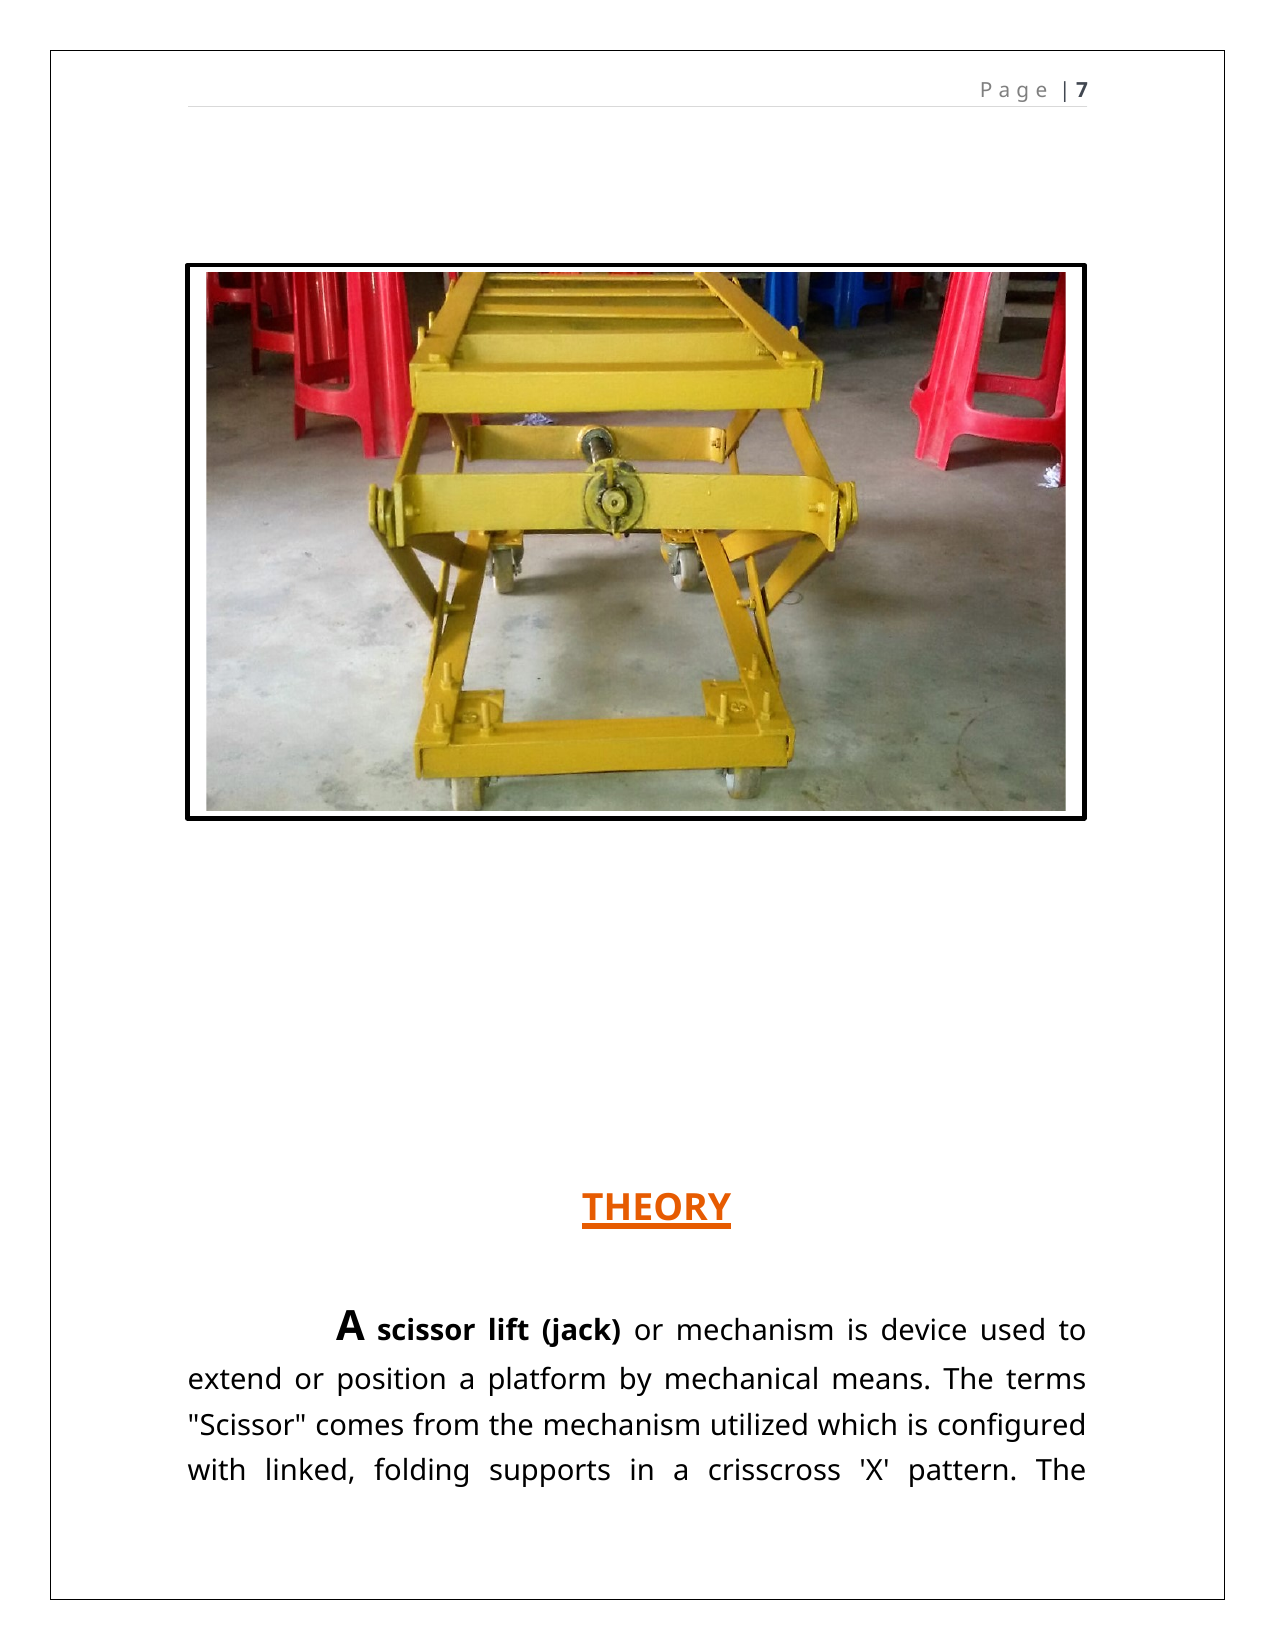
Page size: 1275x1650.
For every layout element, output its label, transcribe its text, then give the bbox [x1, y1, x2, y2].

picture [206, 272, 1066, 811]
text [187, 1296, 1087, 1489]
text THEORY [225, 1180, 1087, 1231]
